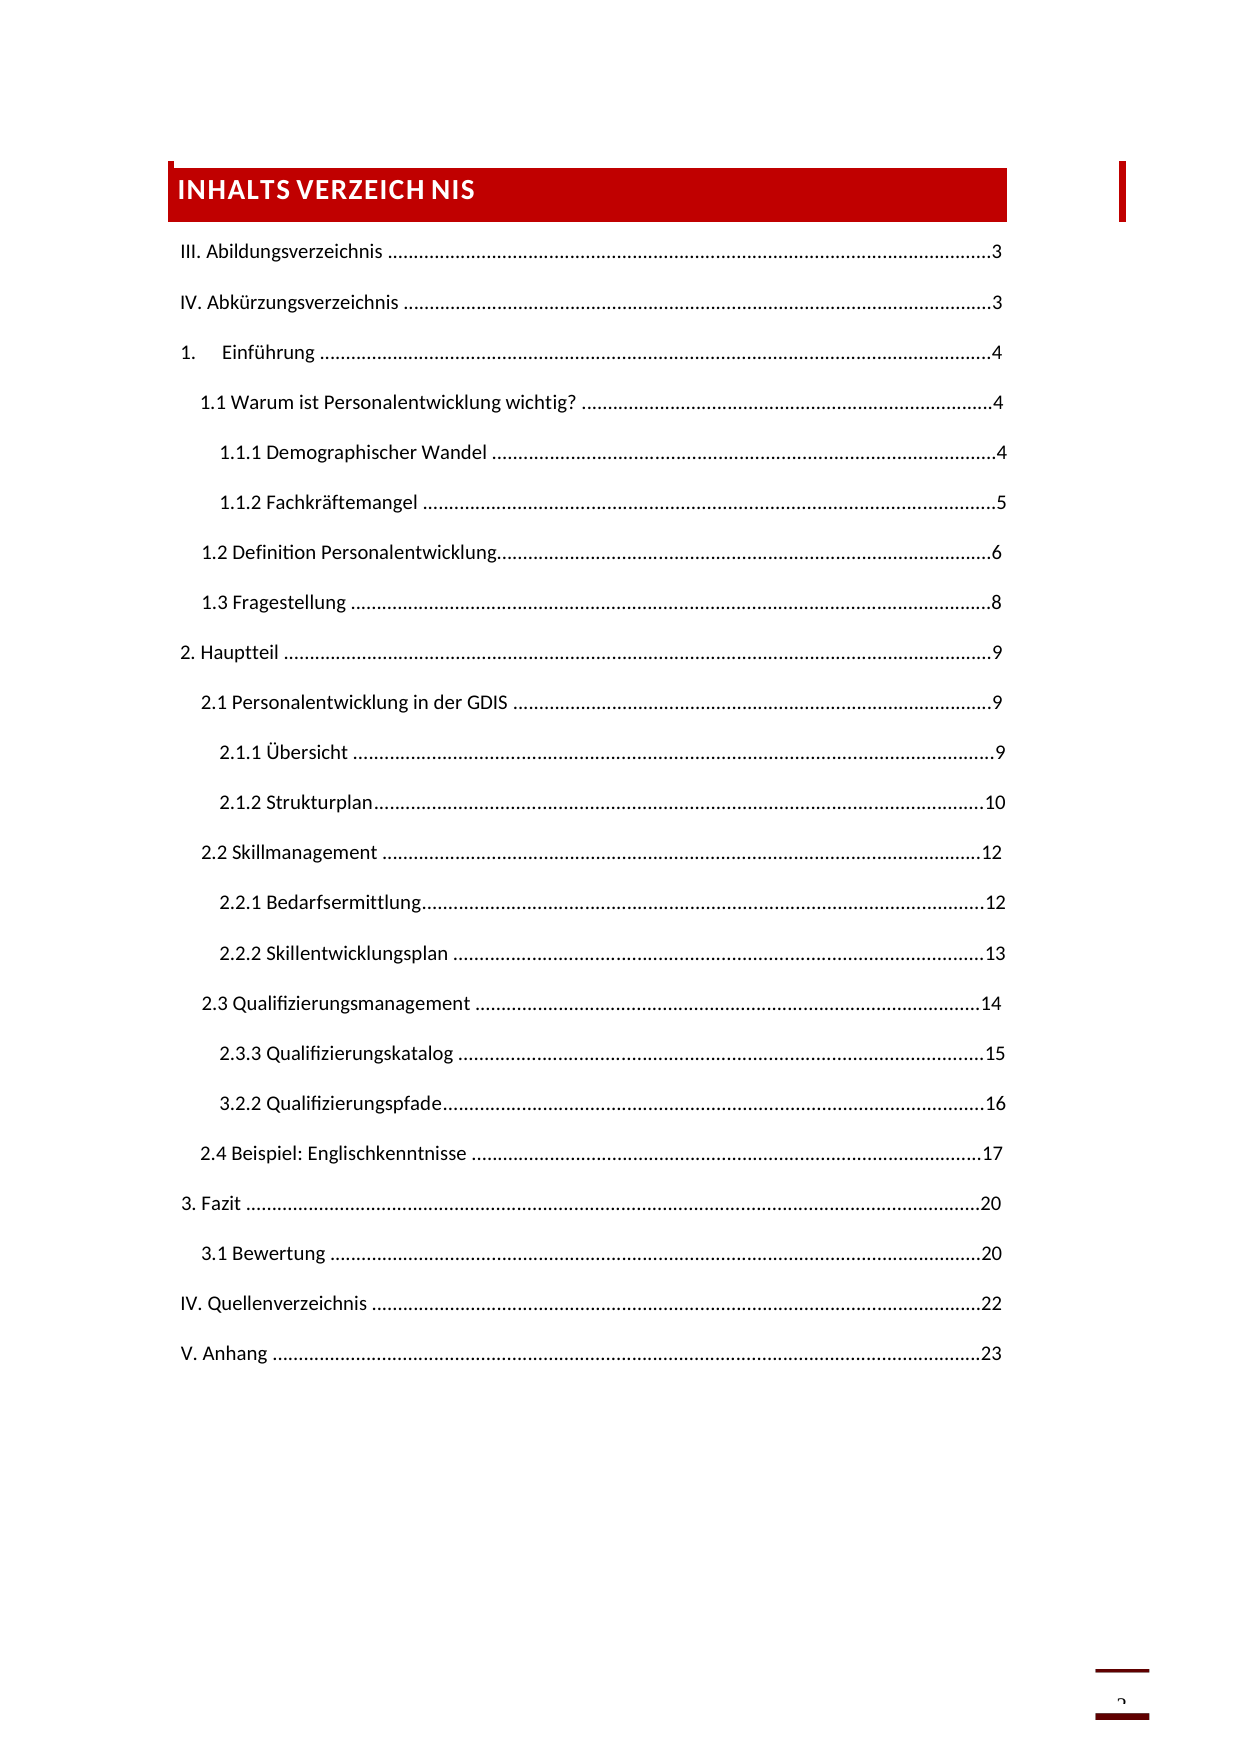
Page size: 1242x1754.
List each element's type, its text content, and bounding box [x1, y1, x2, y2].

text 1.1.1 Demographischer Wandel ................................................................................................4 [219, 439, 1173, 464]
text 1.1 Warum ist Personalentwicklung wichtig? ...............................................................................4 [194, 389, 1008, 414]
text V. Anhang ........................................................................................................................................23 [174, 1340, 1008, 1366]
text 3.2.2 Qualifizierungspfade.......................................................................................................16 [219, 1090, 1173, 1115]
text 2.2.2 Skillentwicklungsplan .....................................................................................................13 [219, 940, 1173, 965]
text 2.1.1 Übersicht ..........................................................................................................................9 [219, 739, 1173, 765]
text 3. Fazit .............................................................................................................................................20 [174, 1190, 1008, 1215]
text 1.3 Fragestellung ...........................................................................................................................8 [194, 589, 1008, 614]
text 2.2.1 Bedarfsermittlung...........................................................................................................12 [219, 889, 1173, 915]
text IV. Quellenverzeichnis .....................................................................................................................22 [174, 1290, 1008, 1316]
text 2.3.3 Qualifizierungskatalog ....................................................................................................15 [219, 1040, 1173, 1065]
text INHALTS VERZEICH NIS [177, 173, 1173, 206]
text IV. Abkürzungsverzeichnis .................................................................................................................3 [174, 289, 1008, 314]
text 1.2 Definition Personalentwicklung...............................................................................................6 [194, 539, 1008, 564]
text 2.1.2 Strukturplan....................................................................................................................10 [219, 789, 1173, 815]
text 2.4 Beispiel: Englischkenntnisse ..................................................................................................17 [194, 1140, 1008, 1165]
text 1. Einführung .................................................................................................................................4 [174, 339, 1008, 364]
text III. Abildungsverzeichnis ....................................................................................................................3 [174, 239, 1008, 264]
text 1.1.2 Fachkräftemangel .............................................................................................................5 [219, 489, 1173, 514]
text 2.1 Personalentwicklung in der GDIS ............................................................................................9 [194, 689, 1008, 715]
picture [1083, 1669, 1161, 1720]
text 2. Hauptteil ........................................................................................................................................9 [174, 639, 1008, 665]
text 2.3 Qualifizierungsmanagement .................................................................................................14 [194, 990, 1008, 1015]
text 3.1 Bewertung .............................................................................................................................20 [194, 1240, 1008, 1266]
text 2.2 Skillmanagement ...................................................................................................................12 [194, 839, 1008, 865]
